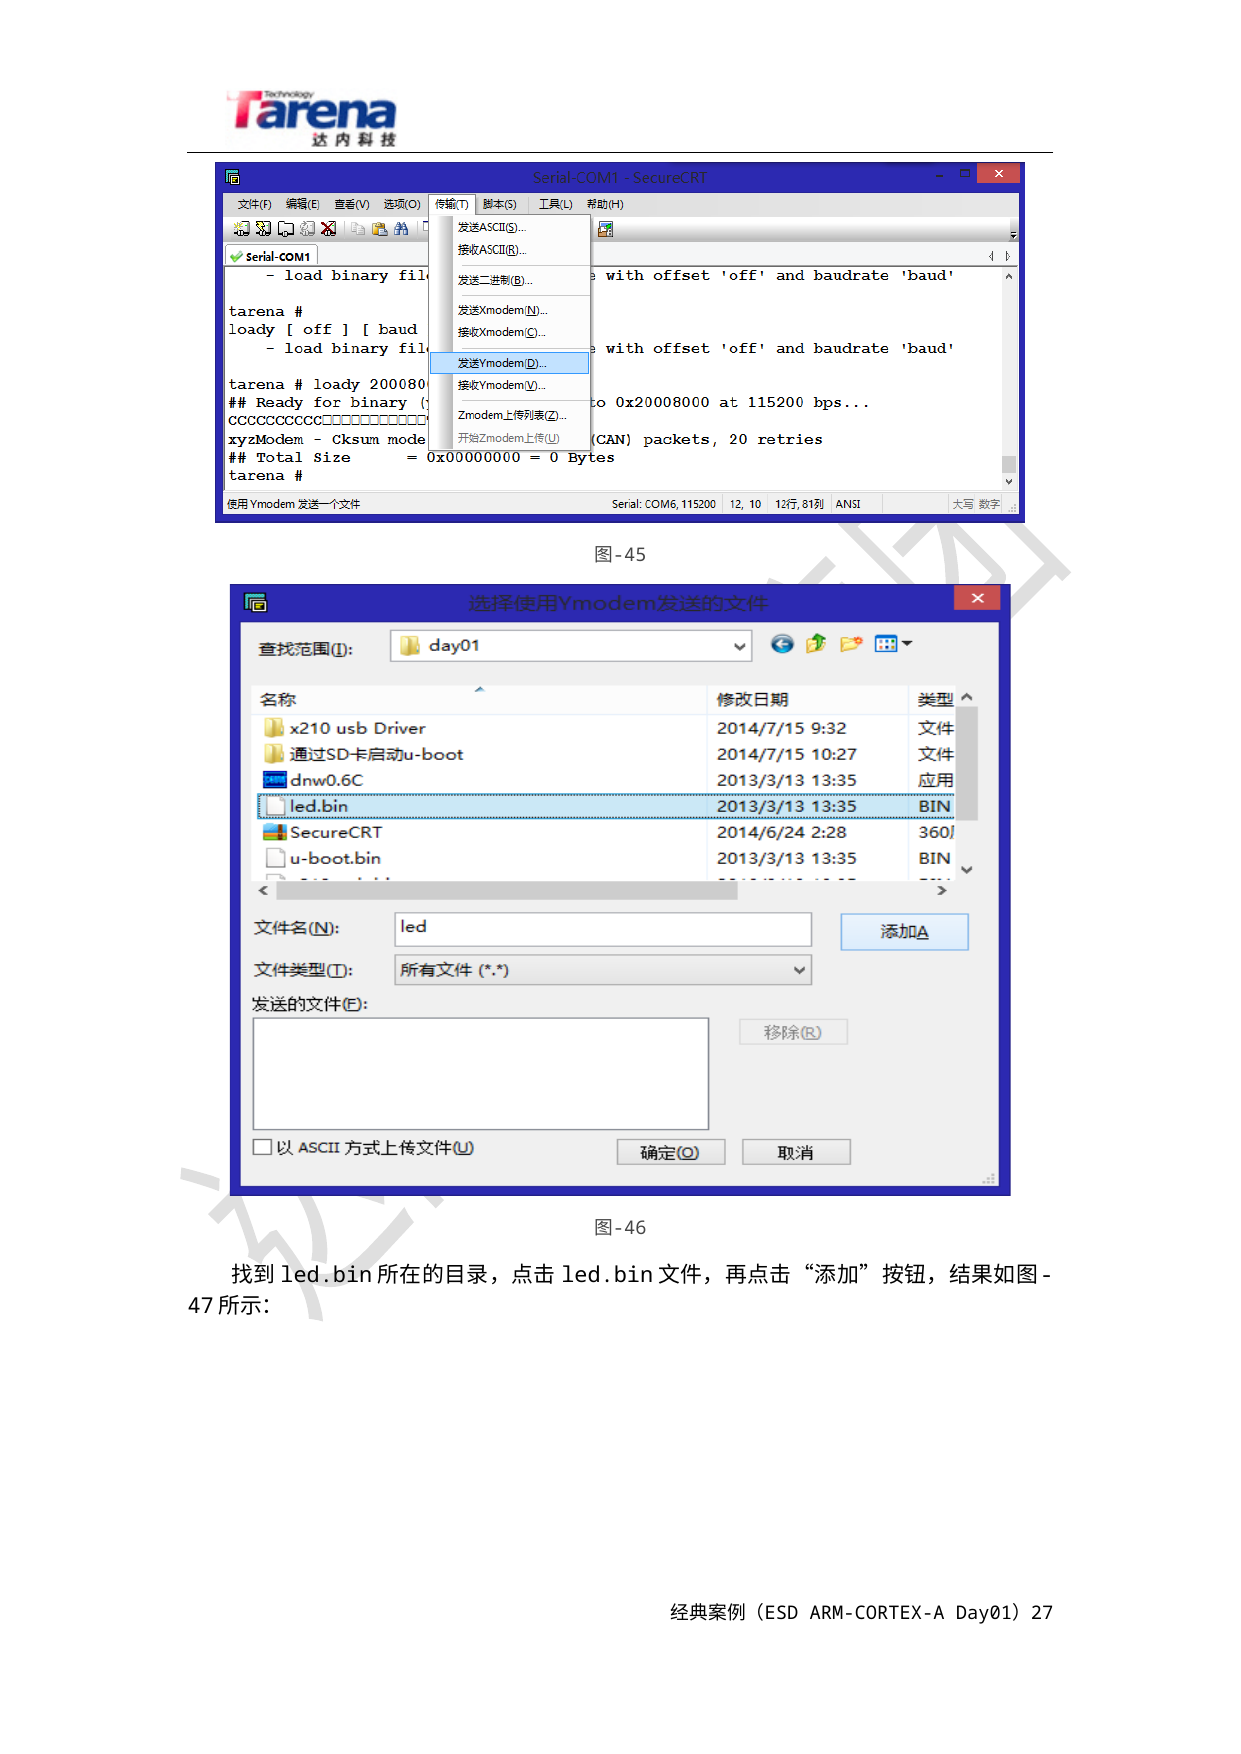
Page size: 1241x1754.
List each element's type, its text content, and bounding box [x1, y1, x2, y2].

text 图-46 [187, 1212, 1053, 1239]
text 找到led.bin所在的目录，点击led.bin文件，再点击“添加”按钮，结果如图-47所示： [187, 1257, 1053, 1320]
picture [229, 584, 1011, 1196]
picture [215, 162, 1025, 523]
text 图-45 [187, 540, 1053, 567]
picture [224, 88, 398, 150]
